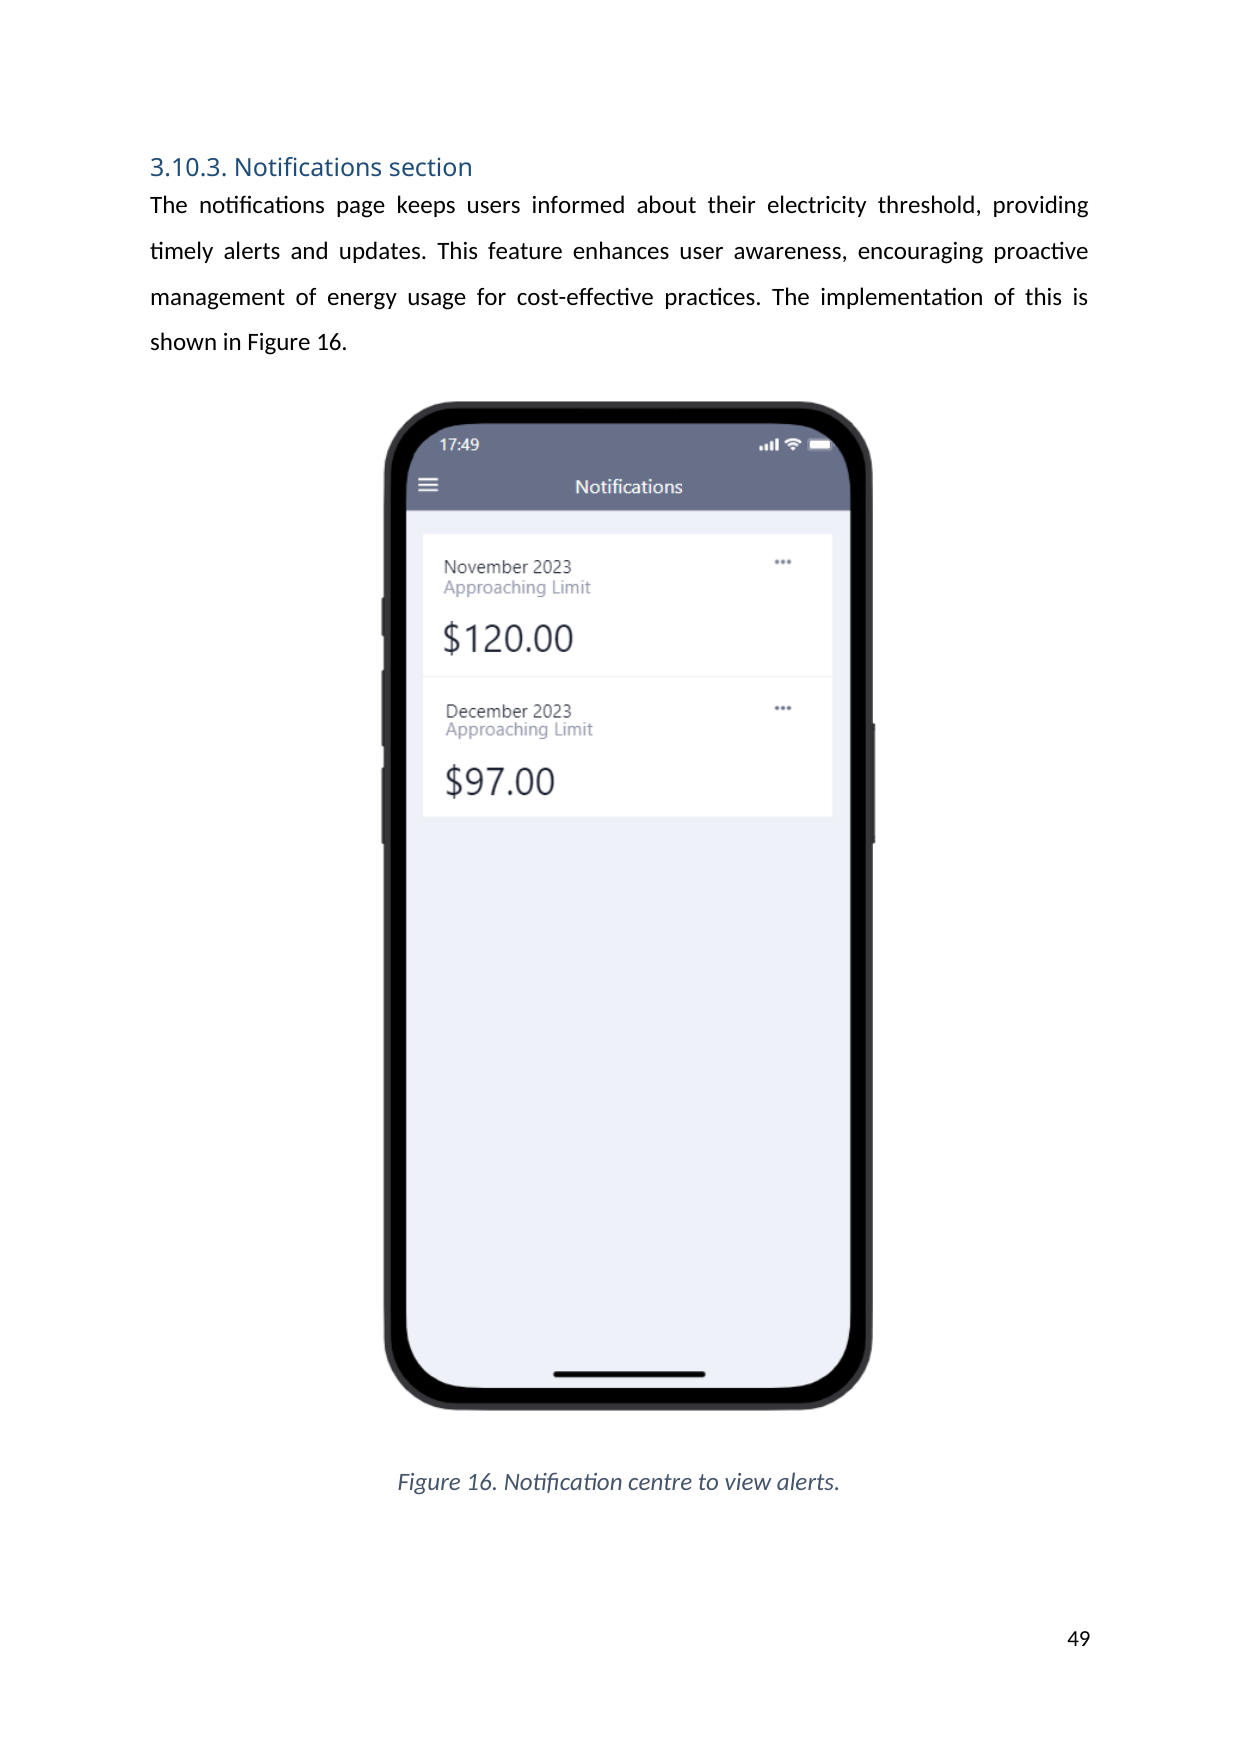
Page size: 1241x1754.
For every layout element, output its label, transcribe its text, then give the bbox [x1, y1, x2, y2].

text The notifications page keeps users informed about their electricity threshold, providing timely alerts and updates. This feature enhances user awareness, encouraging proactive management of energy usage for cost-effective practices. The implementation of this is shown in Figure 16. [150, 189, 1090, 357]
subtitle 3.10.3. Notifications section [150, 150, 1090, 184]
picture [330, 392, 910, 1431]
text Figure 16. Notification centre to view alerts. [150, 1466, 1090, 1496]
